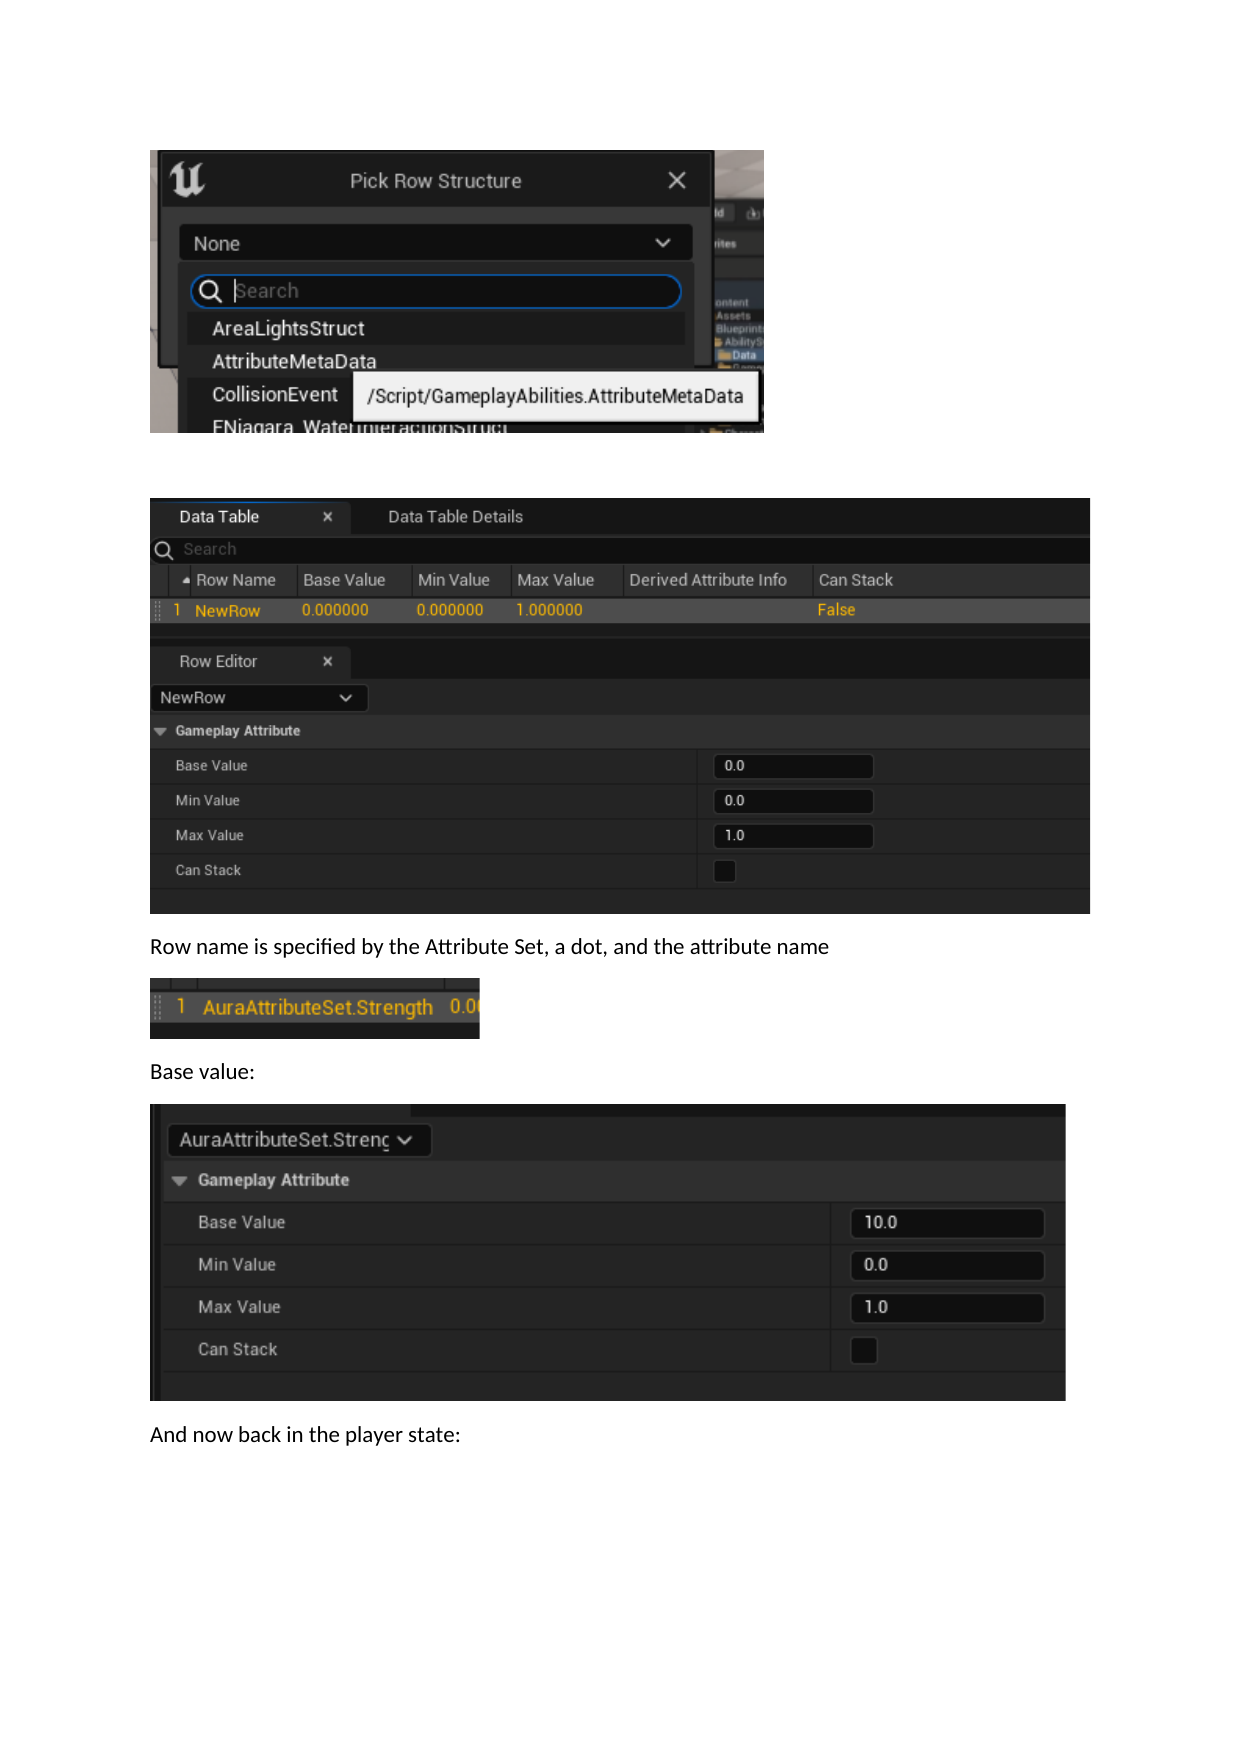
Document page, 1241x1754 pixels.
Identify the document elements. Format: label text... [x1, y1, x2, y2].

text Row name is specified by the Attribute Set, a dot, and the attribute name [150, 932, 1090, 960]
picture [150, 150, 764, 433]
picture [150, 1104, 1066, 1401]
picture [150, 978, 480, 1039]
text And now back in the player state: [150, 1420, 1090, 1448]
text Base value: [150, 1057, 1090, 1085]
picture [150, 498, 1091, 914]
